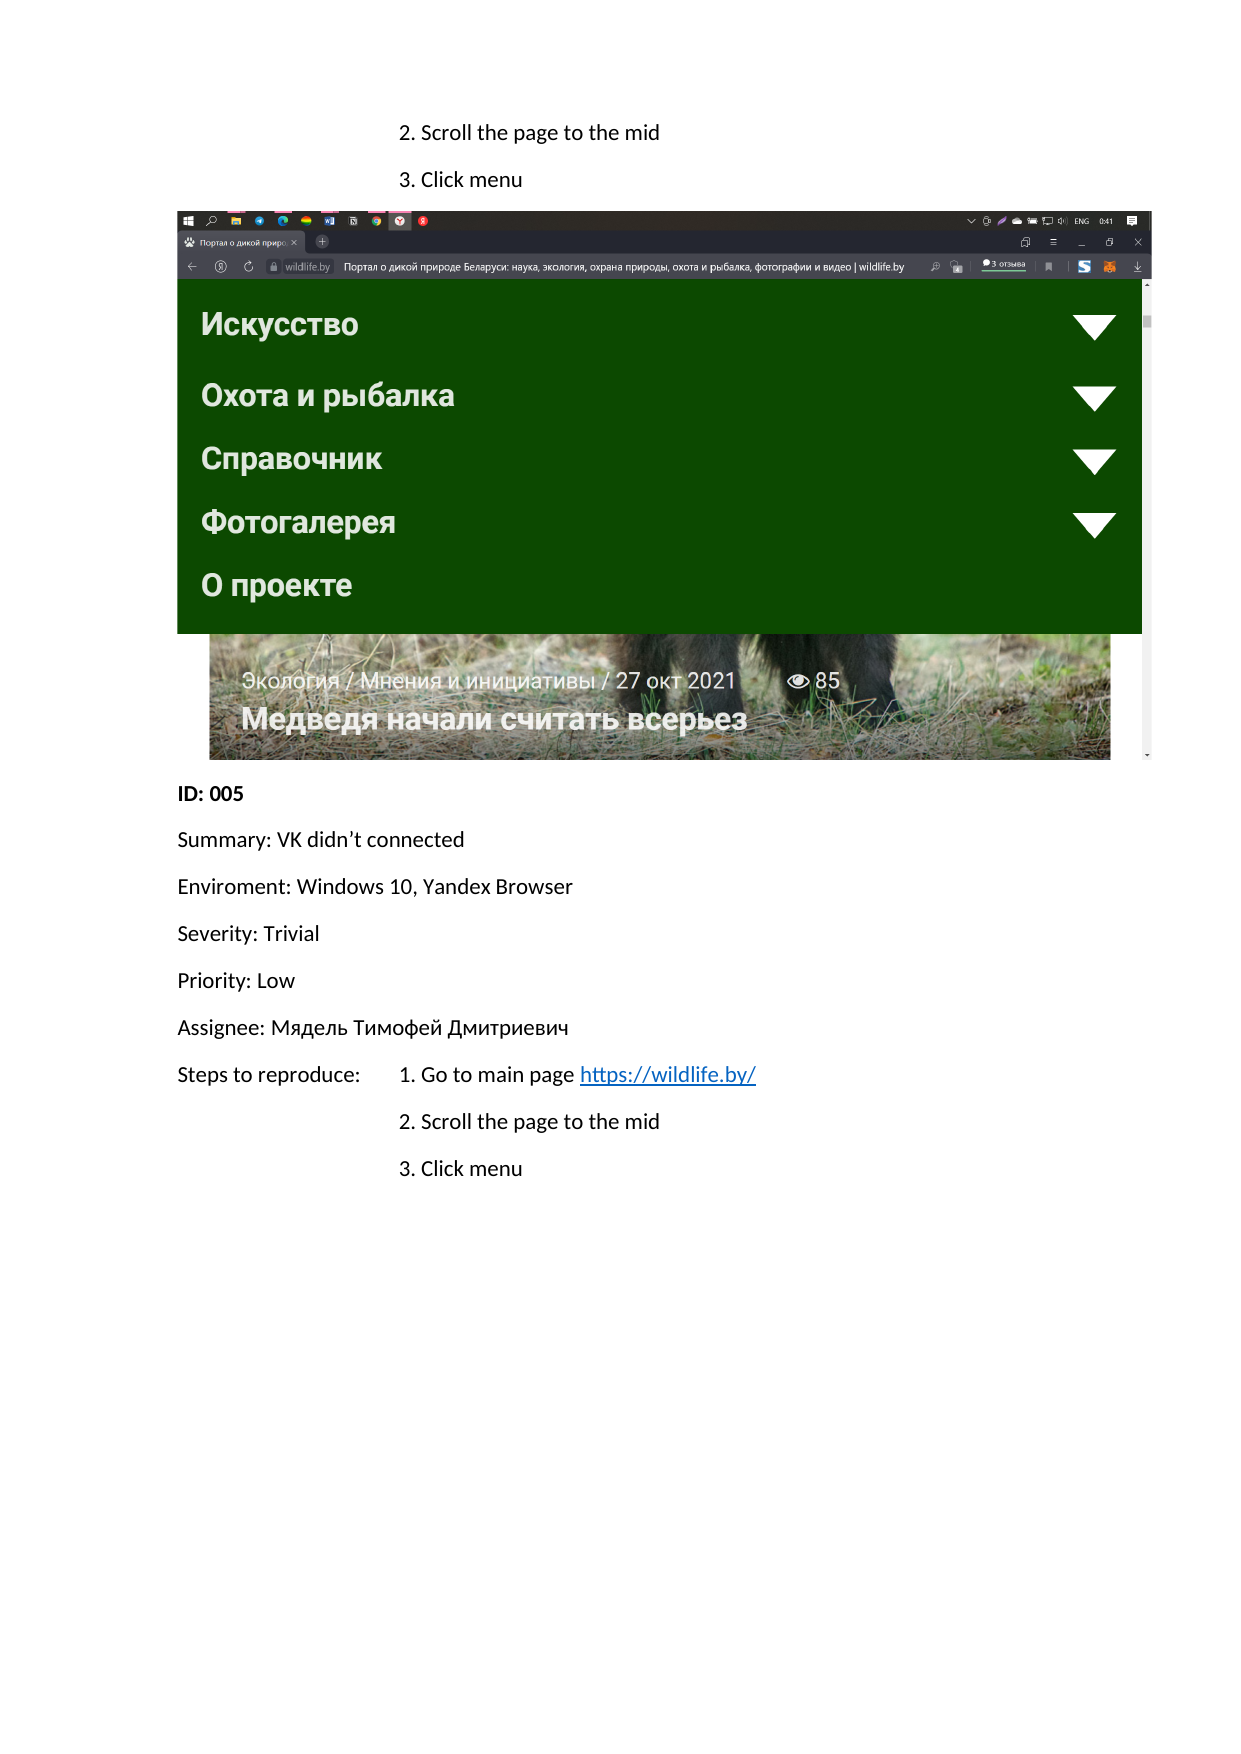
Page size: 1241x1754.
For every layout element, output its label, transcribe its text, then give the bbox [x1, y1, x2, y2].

text Enviroment: Windows 10, Yandex Browser [177, 872, 1152, 900]
picture [177, 211, 1152, 760]
text ID: 005 [177, 779, 1152, 807]
text Steps to reproduce: 1. Go to main page https://wildlife.by/ [177, 1060, 1152, 1088]
text Priority: Low [177, 966, 1152, 994]
text 2. Scroll the page to the mid [177, 118, 1152, 146]
text 3. Click menu [215, 1154, 1152, 1182]
text 2. Scroll the page to the mid [177, 1107, 1152, 1135]
text Summary: VK didn’t connected [177, 826, 1152, 853]
text Assignee: Мядель Тимофей Дмитриевич [177, 1013, 1152, 1041]
text Severity: Trivial [177, 919, 1152, 947]
text 3. Click menu [215, 165, 1152, 193]
